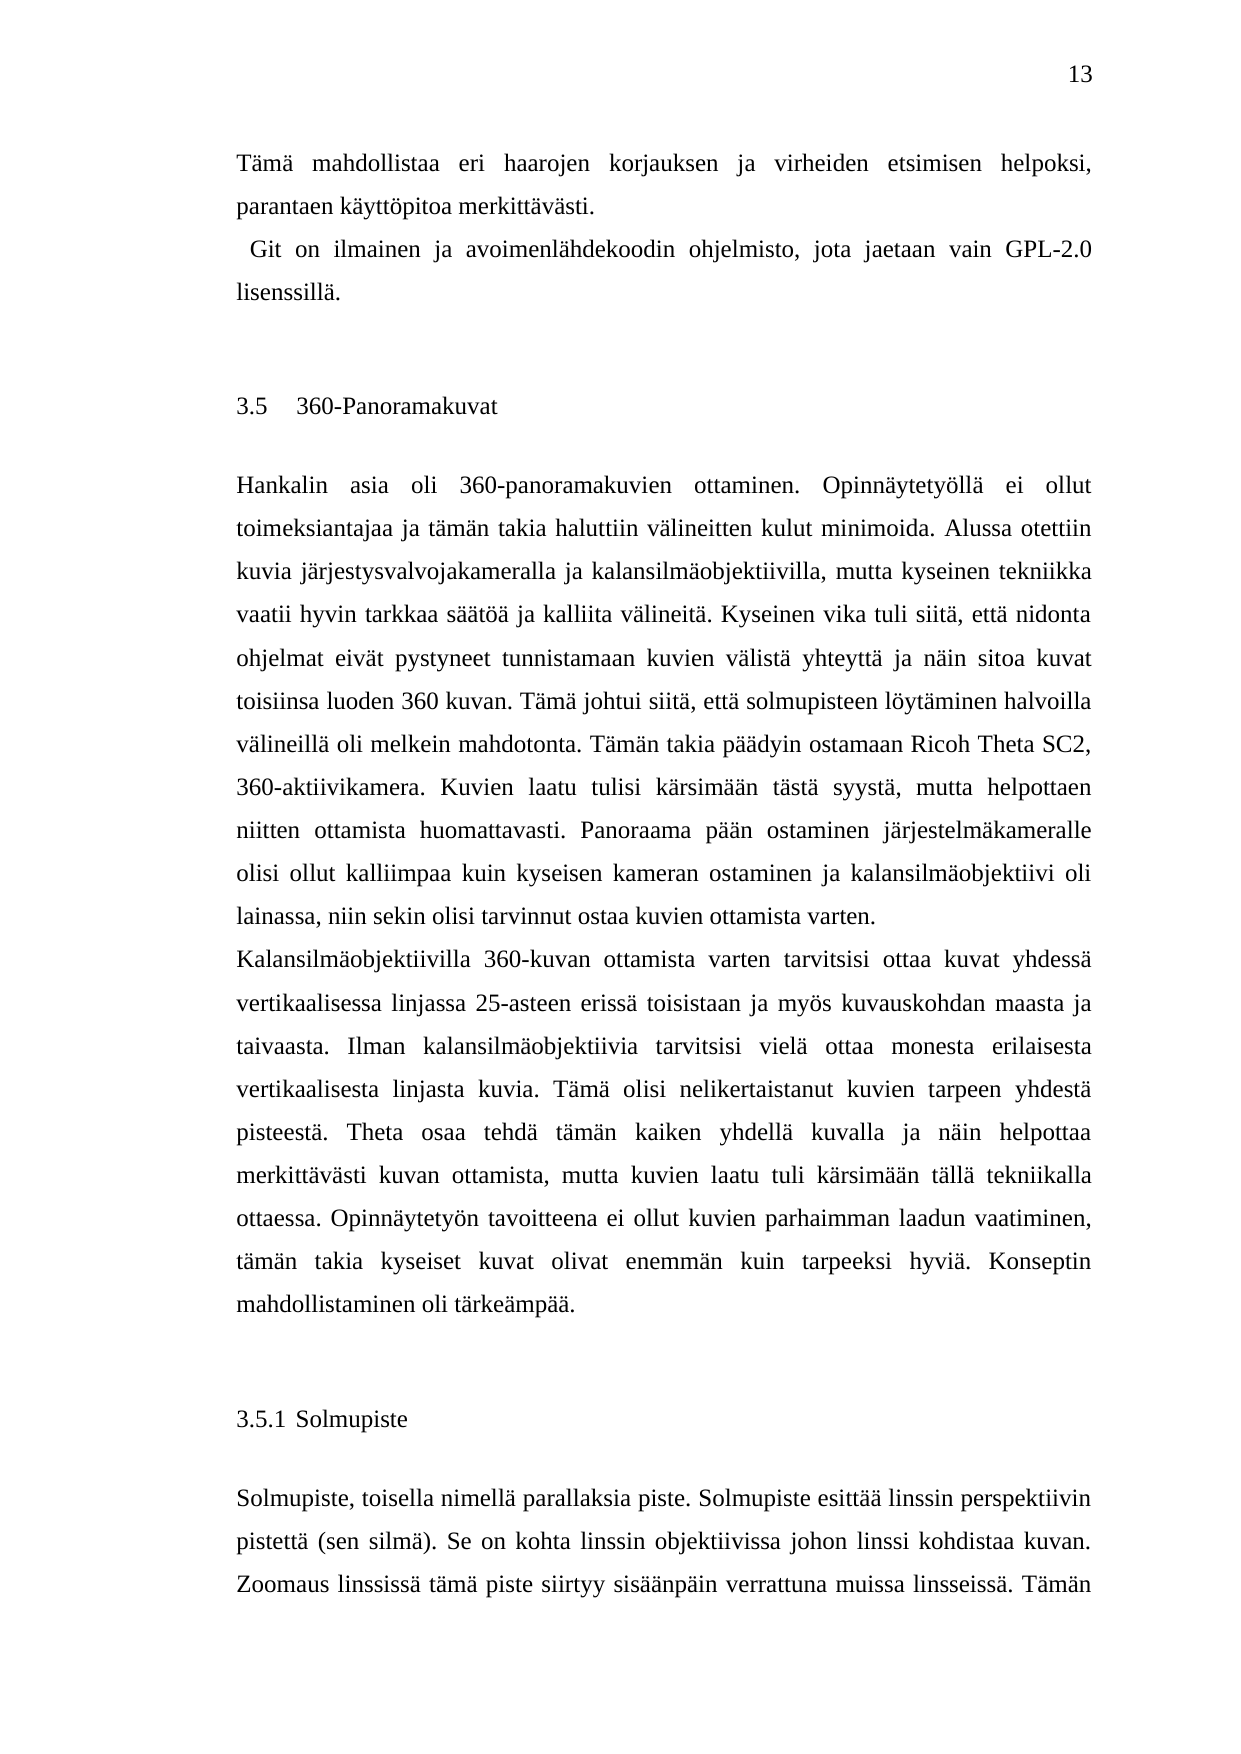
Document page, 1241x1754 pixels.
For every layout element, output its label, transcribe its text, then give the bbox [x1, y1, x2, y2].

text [236, 148, 1092, 219]
text Hankalin asia oli 360-panoramakuvien ottaminen. Opinnäytetyöllä ei ollut toimeksiantajaa ja tämän takia haluttiin välineitten kulut minimoida. Alussa otettiin kuvia järjestysvalvojakameralla ja kalansilmäobjektiivilla, mutta kyseinen tekniikka vaatii hyvin tarkkaa säätöä ja kalliita välineitä. Kyseinen vika tuli siitä, että nidonta ohjelmat eivät pystyneet tunnistamaan kuvien välistä yhteyttä ja näin sitoa kuvat toisiinsa luoden 360 kuvan. Tämä johtui siitä, että solmupisteen löytäminen halvoilla välineillä oli melkein mahdotonta. Tämän takia päädyin ostamaan Ricoh Theta SC2, 360-aktiivikamera. Kuvien laatu tulisi kärsimään tästä syystä, mutta helpottaen niitten ottamista huomattavasti. Panoraama pään ostaminen järjestelmäkameralle olisi ollut kalliimpaa kuin kyseisen kameran ostaminen ja kalansilmäobjektiivi oli lainassa, niin sekin olisi tarvinnut ostaa kuvien ottamista varten. [236, 470, 1092, 930]
subtitle 360-Panoramakuvat [236, 383, 1092, 420]
subtitle Solmupiste [236, 1395, 1092, 1433]
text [236, 1483, 1092, 1598]
text Git on ilmainen ja avoimenlähdekoodin ohjelmisto, jota jaetaan vain GPL-2.0 lisenssillä. [236, 234, 1092, 306]
text Kalansilmäobjektiivilla 360-kuvan ottamista varten tarvitsisi ottaa kuvat yhdessä vertikaalisessa linjassa 25-asteen erissä toisistaan ja myös kuvauskohdan maasta ja taivaasta. Ilman kalansilmäobjektiivia tarvitsisi vielä ottaa monesta erilaisesta vertikaalisesta linjasta kuvia. Tämä olisi nelikertaistanut kuvien tarpeen yhdestä pisteestä. Theta osaa tehdä tämän kaiken yhdellä kuvalla ja näin helpottaa merkittävästi kuvan ottamista, mutta kuvien laatu tuli kärsimään tällä tekniikalla ottaessa. Opinnäytetyön tavoitteena ei ollut kuvien parhaimman laadun vaatiminen, tämän takia kyseiset kuvat olivat enemmän kuin tarpeeksi hyviä. Konseptin mahdollistaminen oli tärkeämpää. [236, 944, 1092, 1318]
